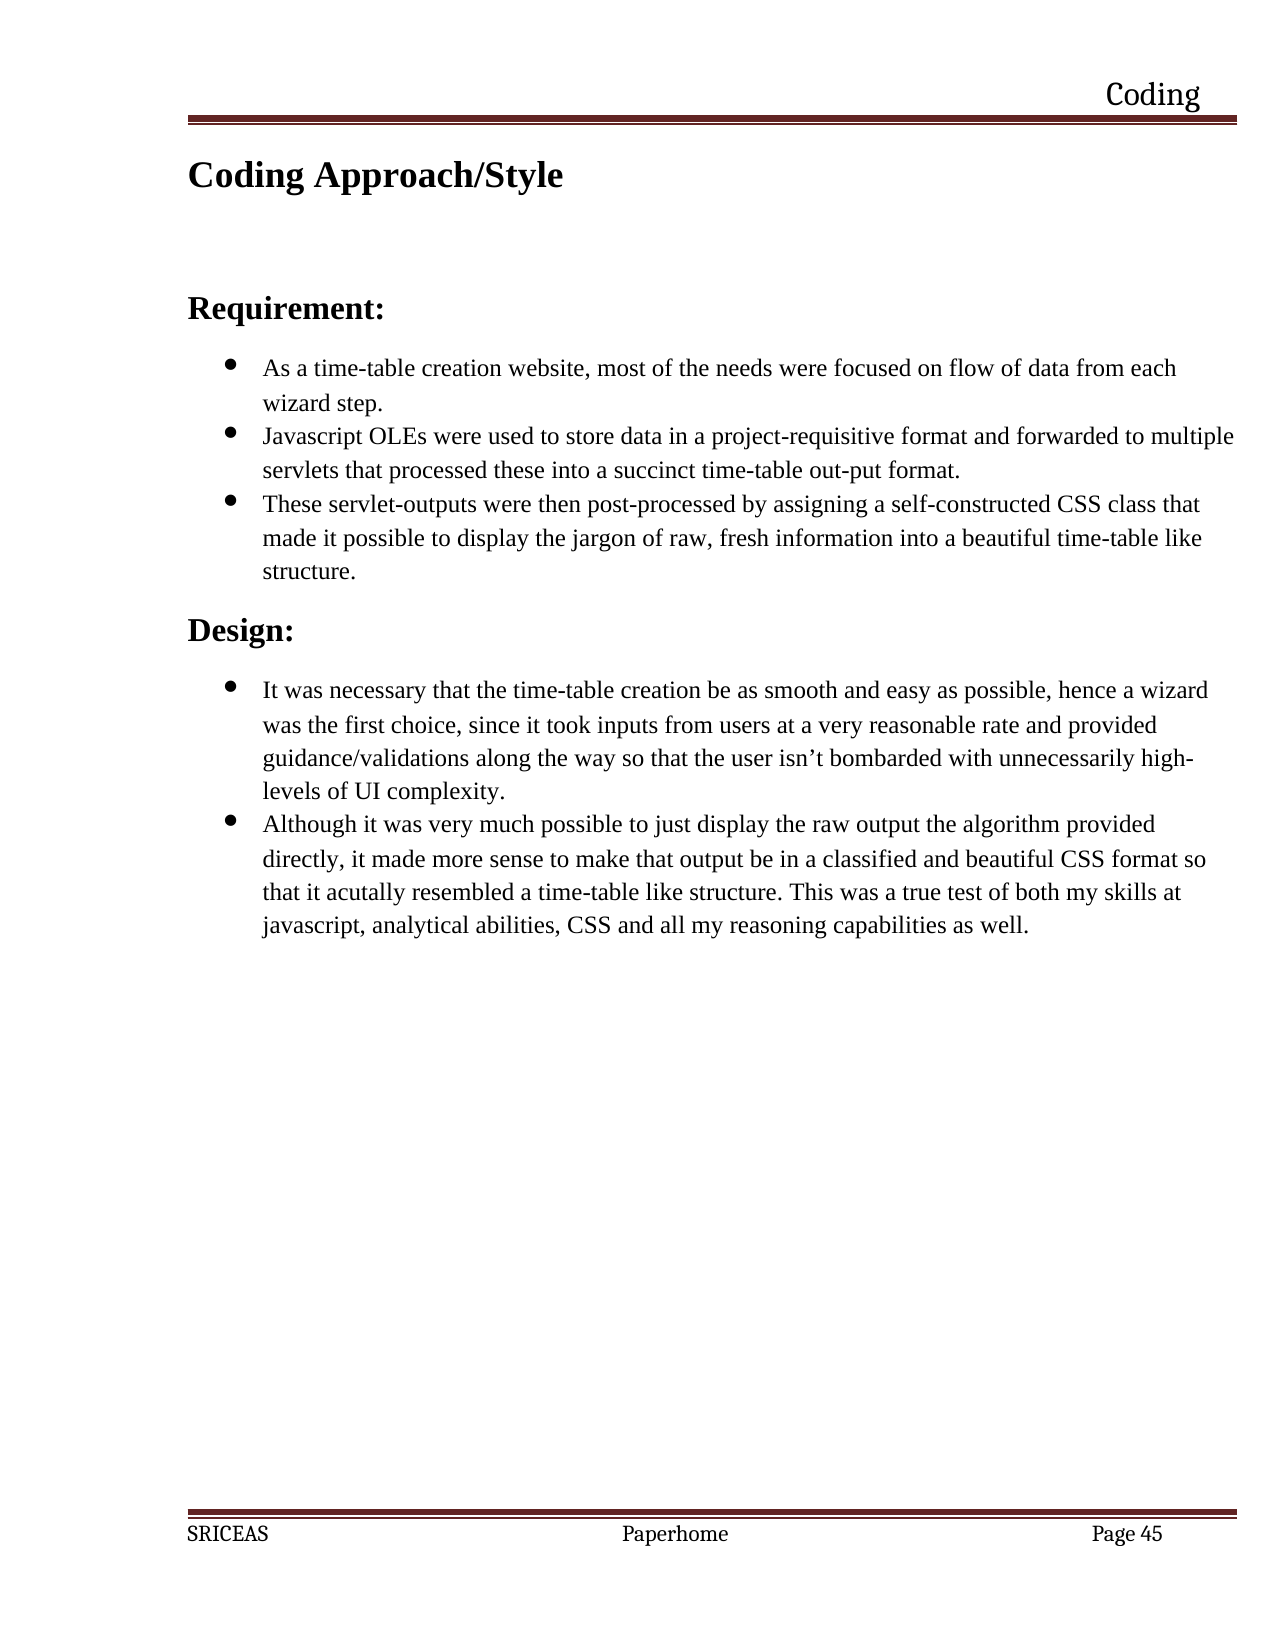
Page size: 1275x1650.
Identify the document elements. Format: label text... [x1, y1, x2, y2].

list Although it was very much possible to just display the raw output the algorithm provided directly, it made more sense to make that output be in a classified and beautiful CSS format so that it acutally resembled a time-table like structure. This was a true test of both my skills at javascript, analytical abilities, CSS and all my reasoning capabilities as well. [225, 809, 1237, 939]
text Design: [187, 610, 1237, 649]
list These servlet-outputs were then post-processed by assigning a self-constructed CSS class that made it possible to display the jargon of raw, fresh information into a beautiful time-table like structure. [225, 489, 1237, 585]
text Coding Approach/Style [187, 153, 1237, 196]
list It was necessary that the time-table creation be as smooth and easy as possible, hence a wizard was the first choice, since it took inputs from users at a very reasonable rate and provided guidance/validations along the way so that the user isn’t bombarded with unnecessarily high-levels of UI complexity. [225, 675, 1237, 805]
list As a time-table creation website, most of the needs were focused on flow of data from each wizard step. [225, 353, 1237, 417]
list Javascript OLEs were used to store data in a project-requisitive format and forwarded to multiple servlets that processed these into a succinct time-table out-put format. [225, 421, 1237, 484]
text Requirement: [187, 288, 1237, 326]
